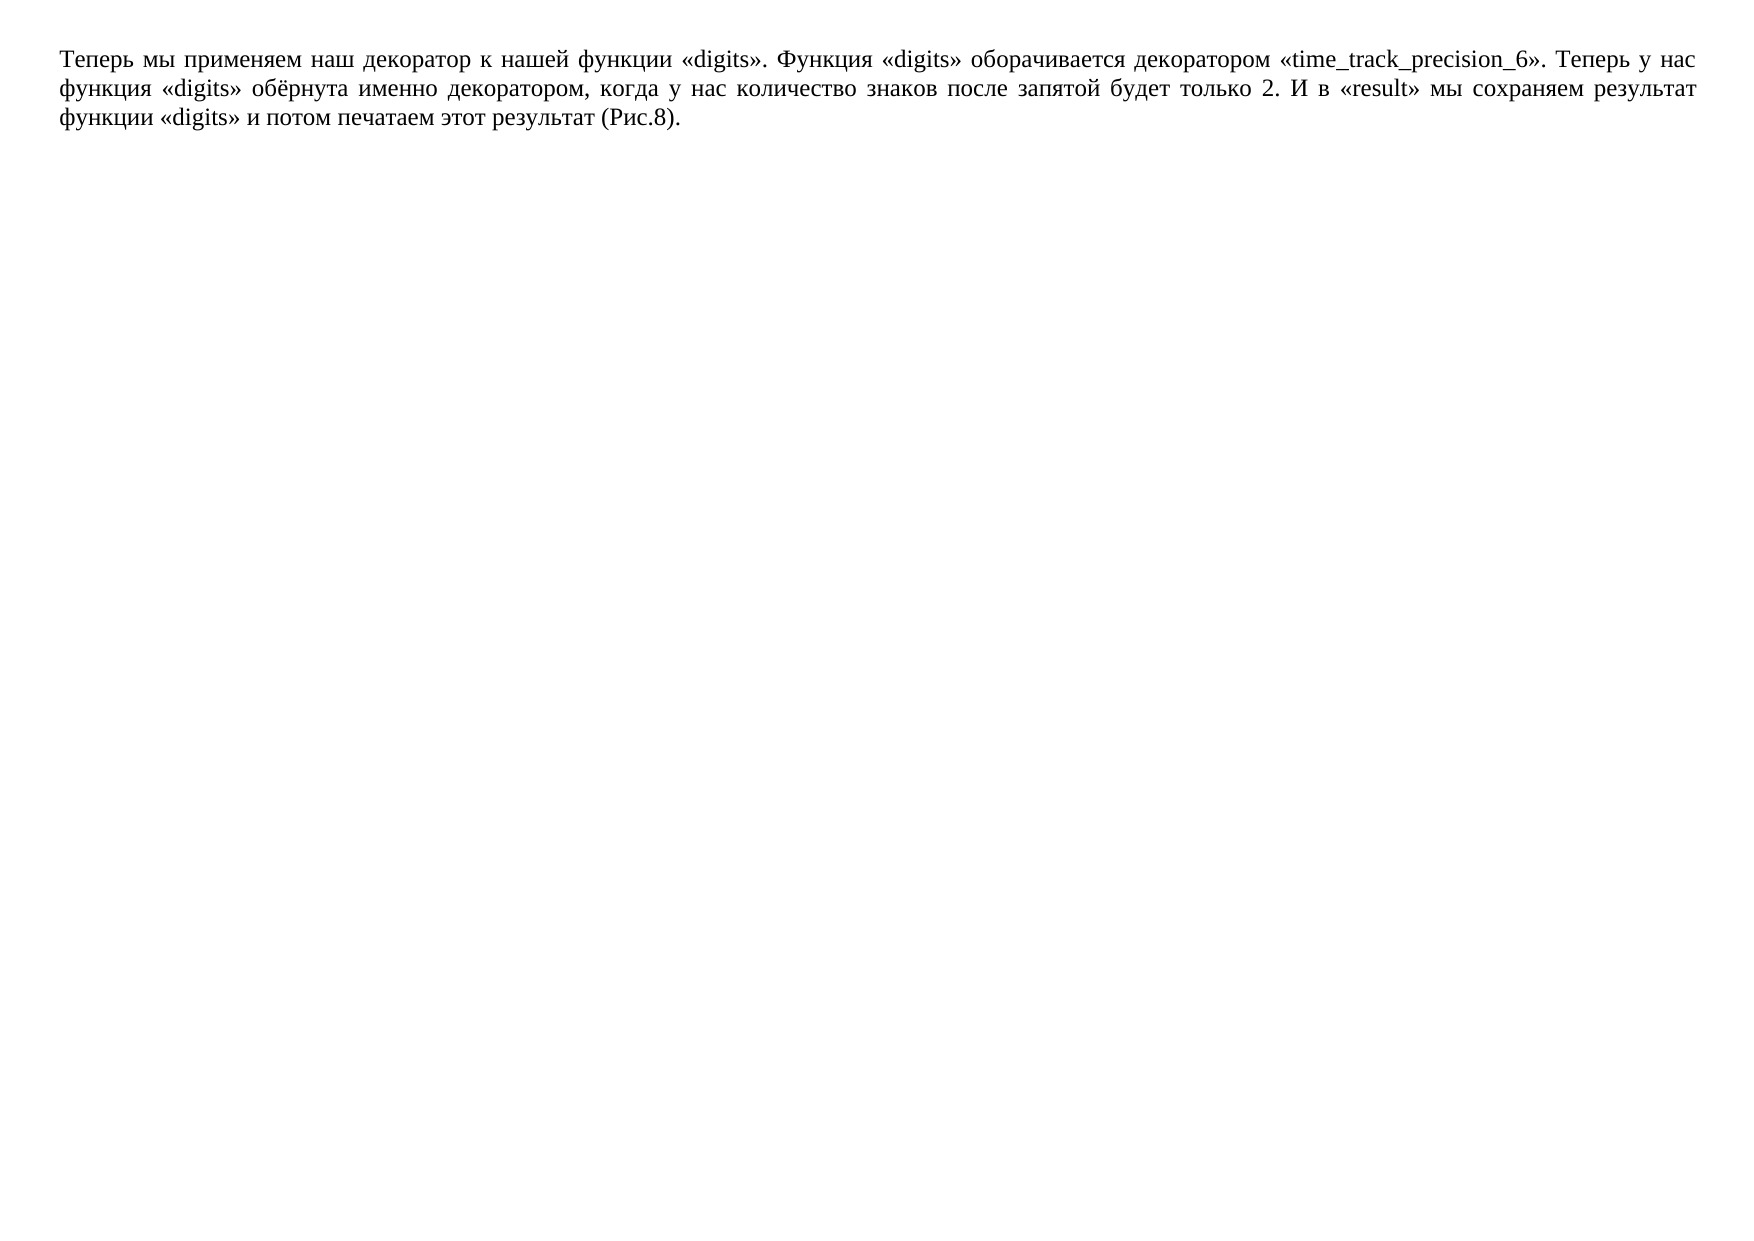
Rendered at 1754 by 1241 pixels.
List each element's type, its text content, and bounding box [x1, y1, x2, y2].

text Теперь мы применяем наш декоратор к нашей функции «digits». Функция «digits» оборачивается декоратором «time_track_precision_6». Теперь у нас функция «digits» обёрнута именно декоратором, когда у нас количество знаков после запятой будет только 2. И в «result» мы сохраняем результат функции «digits» и потом печатаем этот результат (Рис.8). [59, 44, 1698, 131]
